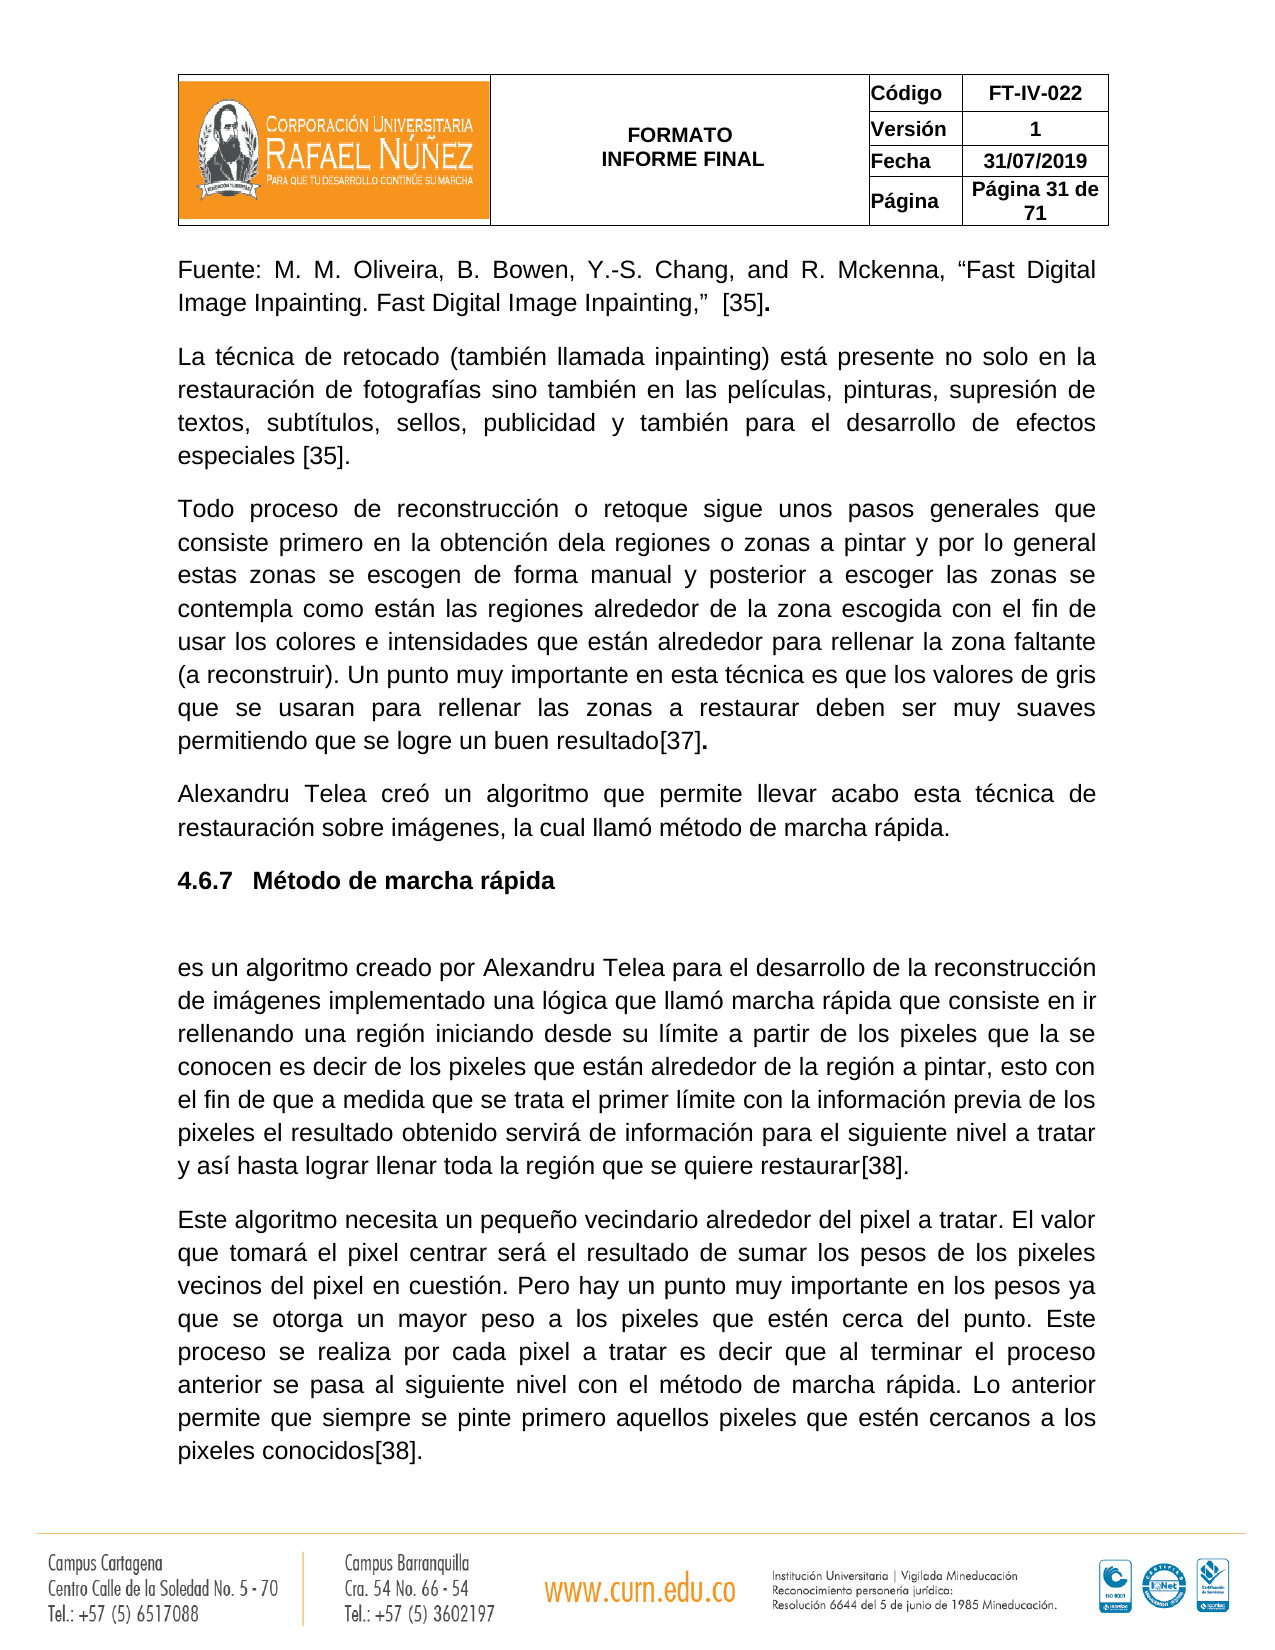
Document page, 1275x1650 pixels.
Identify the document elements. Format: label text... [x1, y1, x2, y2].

text Todo proceso de reconstrucción o retoque sigue unos pasos generales que consiste primero en la obtención dela regiones o zonas a pintar y por lo general estas zonas se escogen de forma manual y posterior a escoger las zonas se contempla como están las regiones alrededor de la zona escogida con el fin de usar los colores e intensidades que están alrededor para rellenar la zona faltante (a reconstruir). Un punto muy importante en esta técnica es que los valores de gris que se usaran para rellenar las zonas a restaurar deben ser muy suaves permitiendo que se logre un buen resultado[37]. [177, 494, 1098, 754]
text La técnica de retocado (también llamada inpainting) está presente no solo en la restauración de fotografías sino también en las películas, pinturas, supresión de textos, subtítulos, sellos, publicidad y también para el desarrollo de efectos especiales [35]. [177, 342, 1098, 469]
text Este algoritmo necesita un pequeño vecindario alrededor del pixel a tratar. El valor que tomará el pixel centrar será el resultado de sumar los pesos de los pixeles vecinos del pixel en cuestión. Pero hay un punto muy importante en los pesos ya que se otorga un mayor peso a los pixeles que estén cerca del punto. Este proceso se realiza por cada pixel a tratar es decir que al terminar el proceso anterior se pasa al siguiente nivel con el método de marcha rápida. Lo anterior permite que siempre se pinte primero aquellos pixeles que estén cercanos a los pixeles conocidos[38]. [177, 1205, 1098, 1465]
picture [0, 1514, 1275, 1644]
text Alexandru Telea creó un algoritmo que permite llevar acabo esta técnica de restauración sobre imágenes, la cual llamó método de marcha rápida. [177, 779, 1098, 841]
text es un algoritmo creado por Alexandru Telea para el desarrollo de la reconstrucción de imágenes implementado una lógica que llamó marcha rápida que consiste en ir rellenando una región iniciando desde su límite a partir de los pixeles que la se conocen es decir de los pixeles que están alrededor de la región a pintar, esto con el fin de que a medida que se trata el primer límite con la información previa de los pixeles el resultado obtenido servirá de información para el siguiente nivel a tratar y así hasta lograr llenar toda la región que se quiere restaurar[38]. [177, 953, 1098, 1180]
subtitle Método de marcha rápida [177, 866, 1098, 895]
text Fuente: M. M. Oliveira, B. Bowen, Y.-S. Chang, and R. Mckenna, “Fast Digital Image Inpainting. Fast Digital Image Inpainting,” [35]. [177, 255, 1098, 316]
picture [178, 81, 490, 219]
